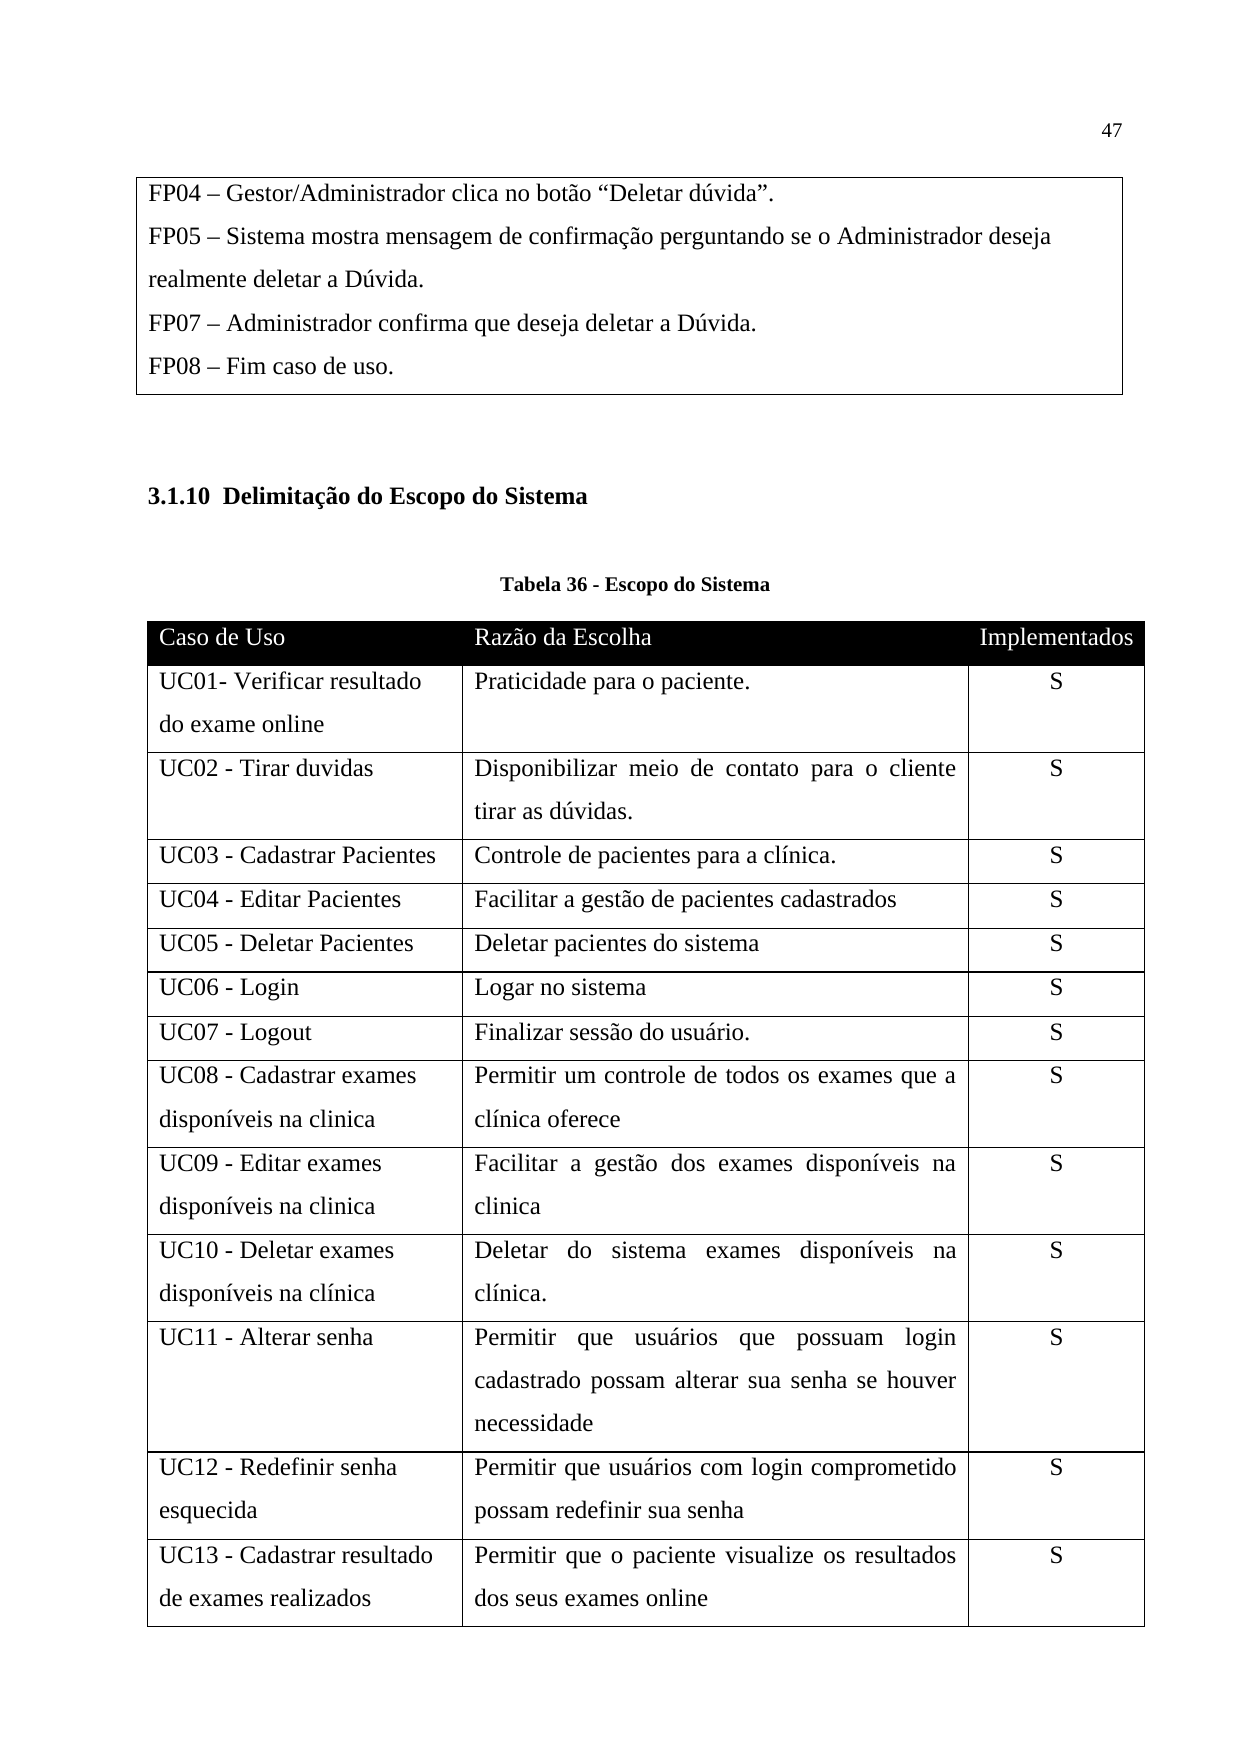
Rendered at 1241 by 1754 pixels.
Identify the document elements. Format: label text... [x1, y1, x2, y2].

table_cell UC07 - Logout [148, 1017, 462, 1059]
table_cell Permitir que o paciente visualize os resultados dos seus exames online [463, 1540, 968, 1626]
table_cell UC09 - Editar exames disponíveis na clinica [148, 1148, 462, 1234]
table_cell S [969, 1322, 1144, 1451]
table_cell Facilitar a gestão dos exames disponíveis na clinica [463, 1148, 968, 1234]
table_cell Finalizar sessão do usuário. [463, 1017, 968, 1059]
table_cell S [969, 666, 1144, 752]
table_header Caso de Uso [148, 622, 462, 665]
table_cell UC13 - Cadastrar resultado de exames realizados [148, 1540, 462, 1626]
table_cell Permitir que usuários com login comprometido possam redefinir sua senha [463, 1453, 968, 1539]
table_cell S [969, 1061, 1144, 1147]
table_cell S [969, 929, 1144, 971]
table_cell S [969, 1148, 1144, 1234]
table_cell Permitir um controle de todos os exames que a clínica oferece [463, 1061, 968, 1147]
table_cell UC04 - Editar Pacientes [148, 884, 462, 927]
table_cell Facilitar a gestão de pacientes cadastrados [463, 884, 968, 927]
table_header Razão da Escolha [463, 622, 968, 665]
table_cell S [969, 973, 1144, 1016]
table_cell S [969, 1017, 1144, 1059]
table_cell UC12 - Redefinir senha esquecida [148, 1453, 462, 1539]
table_cell S [969, 1540, 1144, 1626]
subtitle Delimitação do Escopo do Sistema [148, 481, 1122, 510]
table_cell Disponibilizar meio de contato para o cliente tirar as dúvidas. [463, 753, 968, 839]
table_cell S [969, 884, 1144, 927]
table_cell Deletar pacientes do sistema [463, 929, 968, 971]
table_cell UC10 - Deletar exames disponíveis na clínica [148, 1235, 462, 1321]
table_cell Permitir que usuários que possuam login cadastrado possam alterar sua senha se houver necessidade [463, 1322, 968, 1451]
table_cell UC01- Verificar resultado do exame online [148, 666, 462, 752]
table_cell UC02 - Tirar duvidas [148, 753, 462, 839]
table_cell S [969, 1453, 1144, 1539]
table_cell S [969, 840, 1144, 883]
table_cell UC05 - Deletar Pacientes [148, 929, 462, 971]
table_cell UC11 - Alterar senha [148, 1322, 462, 1451]
table_header Implementados [969, 622, 1144, 665]
table_cell UC03 - Cadastrar Pacientes [148, 840, 462, 883]
table_cell UC06 - Login [148, 973, 462, 1016]
table_cell Controle de pacientes para a clínica. [463, 840, 968, 883]
table_cell UC08 - Cadastrar exames disponíveis na clinica [148, 1061, 462, 1147]
table_cell Deletar do sistema exames disponíveis na clínica. [463, 1235, 968, 1321]
table_cell S [969, 1235, 1144, 1321]
table_cell Logar no sistema [463, 973, 968, 1016]
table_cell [137, 178, 1122, 394]
table_cell Praticidade para o paciente. [463, 666, 968, 752]
table_cell S [969, 753, 1144, 839]
